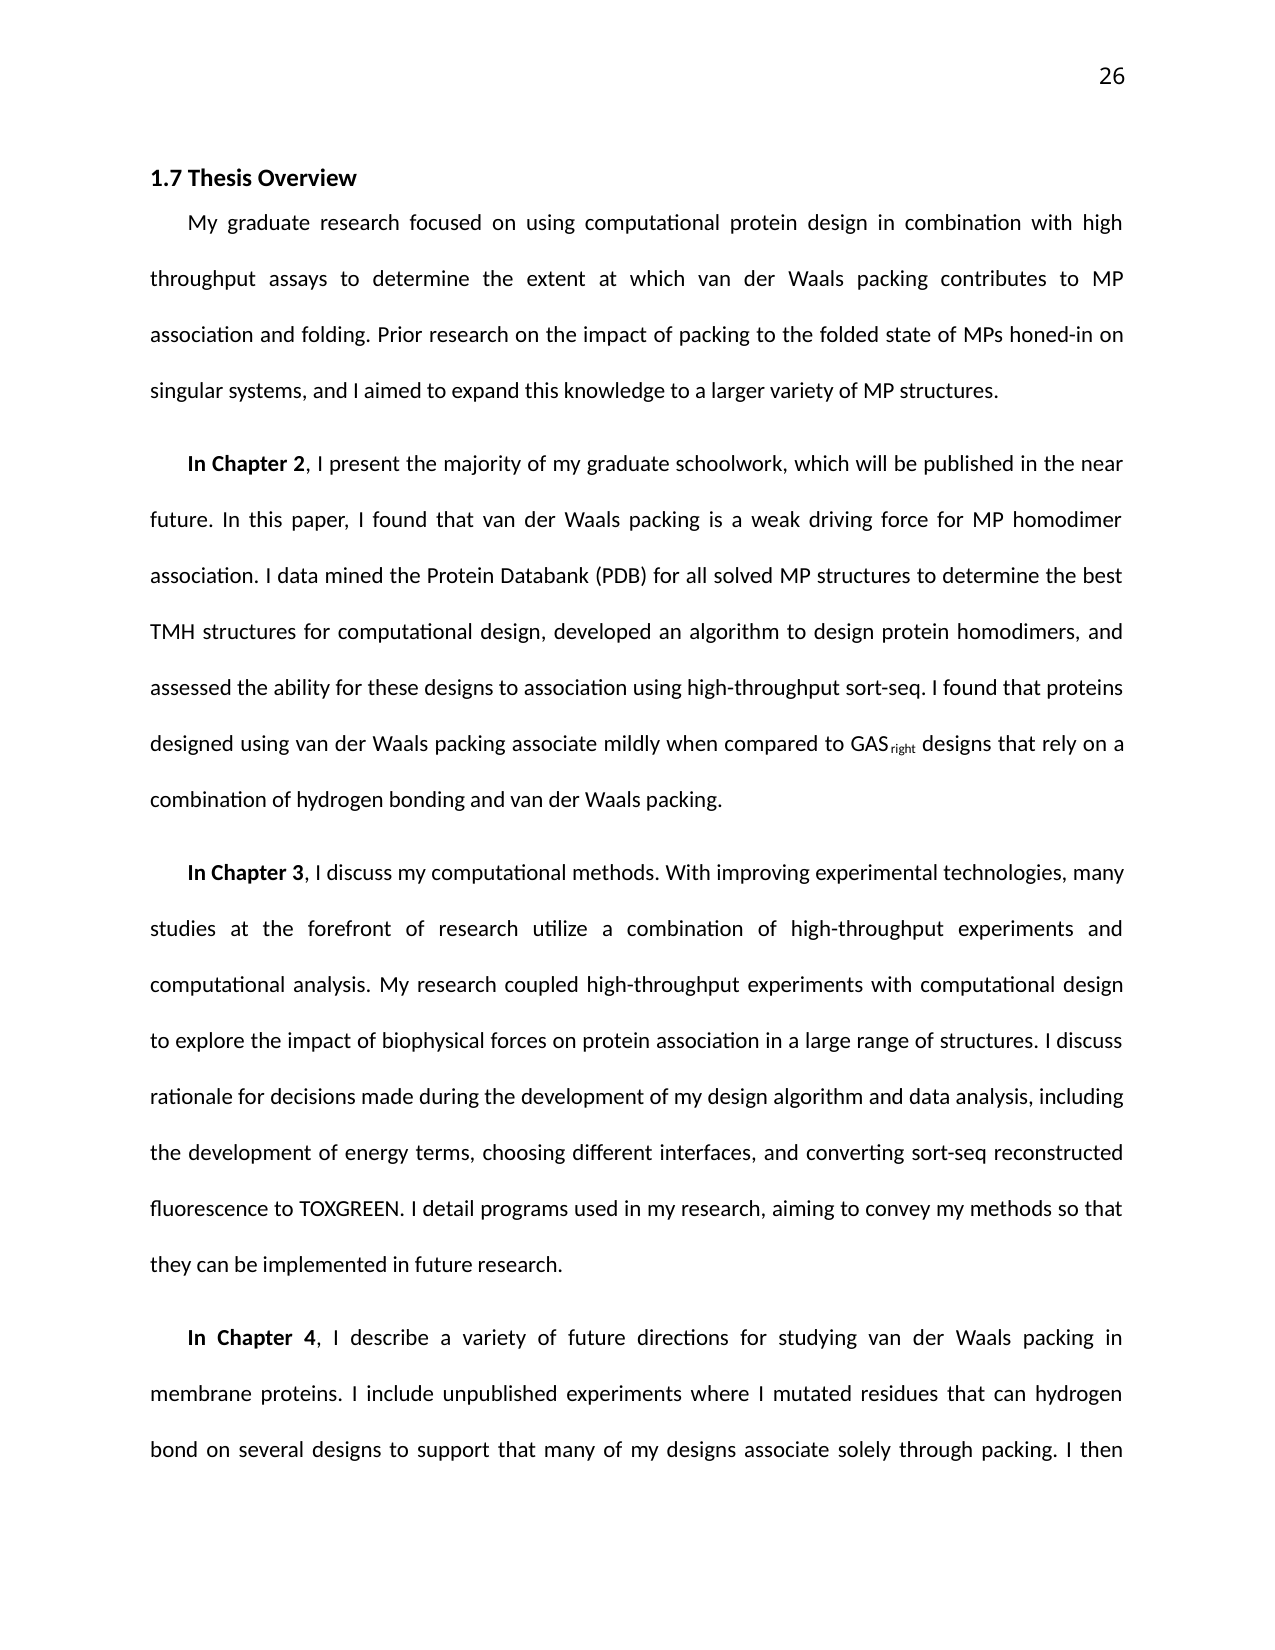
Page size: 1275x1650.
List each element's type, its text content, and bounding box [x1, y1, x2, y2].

text In Chapter 2, I present the majority of my graduate schoolwork, which will be published in the near future. In this paper, I found that van der Waals packing is a weak driving force for MP homodimer association. I data mined the Protein Databank (PDB) for all solved MP structures to determine the best TMH structures for computational design, developed an algorithm to design protein homodimers, and assessed the ability for these designs to association using high-throughput sort-seq. I found that proteins designed using van der Waals packing associate mildly when compared to GASright designs that rely on a combination of hydrogen bonding and van der Waals packing. [150, 449, 1125, 813]
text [150, 1323, 1125, 1463]
text In Chapter 3, I discuss my computational methods. With improving experimental technologies, many studies at the forefront of research utilize a combination of high-throughput experiments and computational analysis. My research coupled high-throughput experiments with computational design to explore the impact of biophysical forces on protein association in a large range of structures. I discuss rationale for decisions made during the development of my design algorithm and data analysis, including the development of energy terms, choosing different interfaces, and converting sort-seq reconstructed fluorescence to TOXGREEN. I detail programs used in my research, aiming to convey my methods so that they can be implemented in future research. [150, 858, 1125, 1278]
text 1.7 Thesis Overview [150, 162, 1125, 193]
text My graduate research focused on using computational protein design in combination with high throughput assays to determine the extent at which van der Waals packing contributes to MP association and folding. Prior research on the impact of packing to the folded state of MPs honed-in on singular systems, and I aimed to expand this knowledge to a larger variety of MP structures. [150, 208, 1125, 404]
